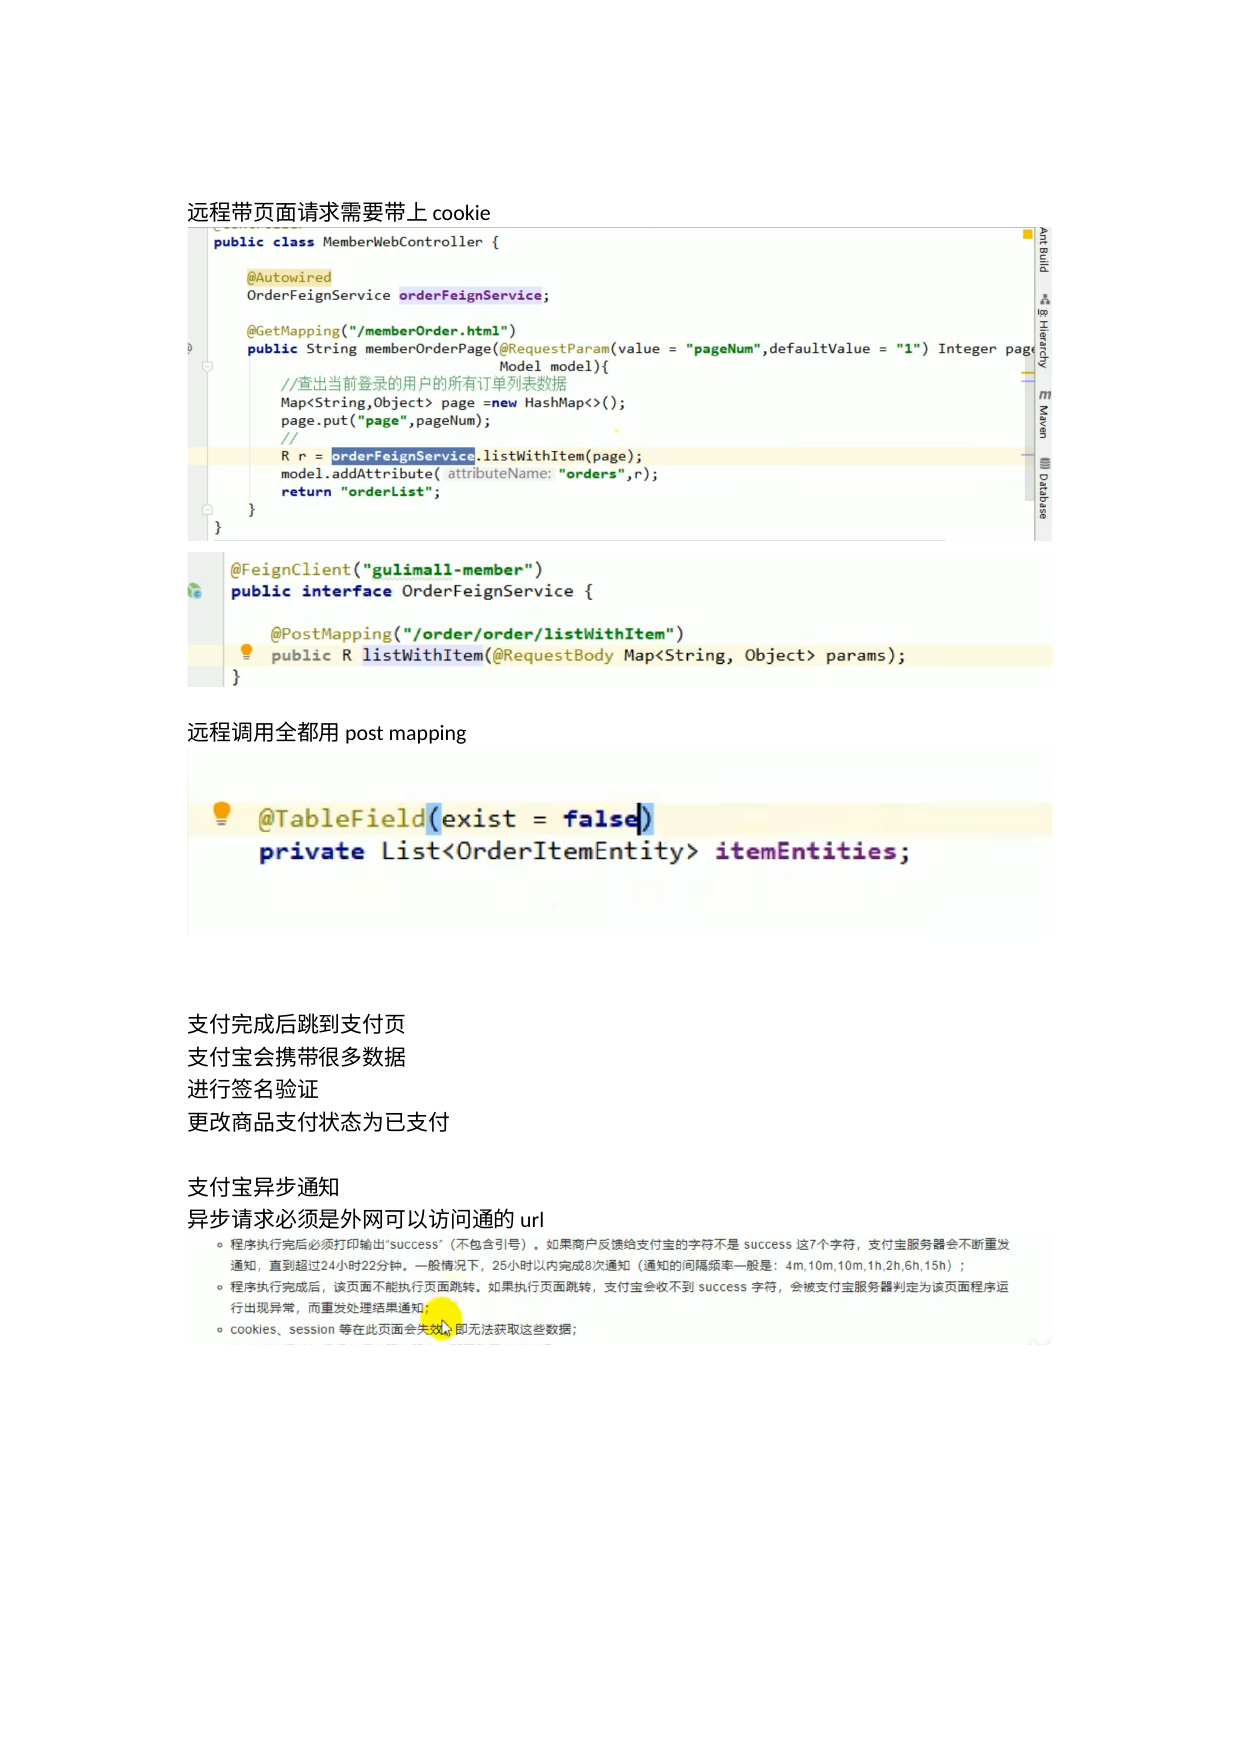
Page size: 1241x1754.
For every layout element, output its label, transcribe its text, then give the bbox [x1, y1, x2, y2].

text 支付完成后跳到支付页 [187, 1007, 1053, 1039]
text 支付宝会携带很多数据 [187, 1039, 1053, 1072]
picture [187, 1234, 1051, 1345]
text 支付宝异步通知 [187, 1169, 1053, 1202]
text 远程调用全都用post mapping [187, 714, 1053, 747]
picture [187, 552, 1053, 687]
text 异步请求必须是外网可以访问通的url [187, 1202, 1053, 1234]
picture [187, 747, 1053, 936]
text 更改商品支付状态为已支付 [187, 1104, 1053, 1137]
picture [187, 227, 1052, 541]
text 远程带页面请求需要带上cookie [187, 194, 1053, 227]
text 进行签名验证 [187, 1072, 1053, 1104]
